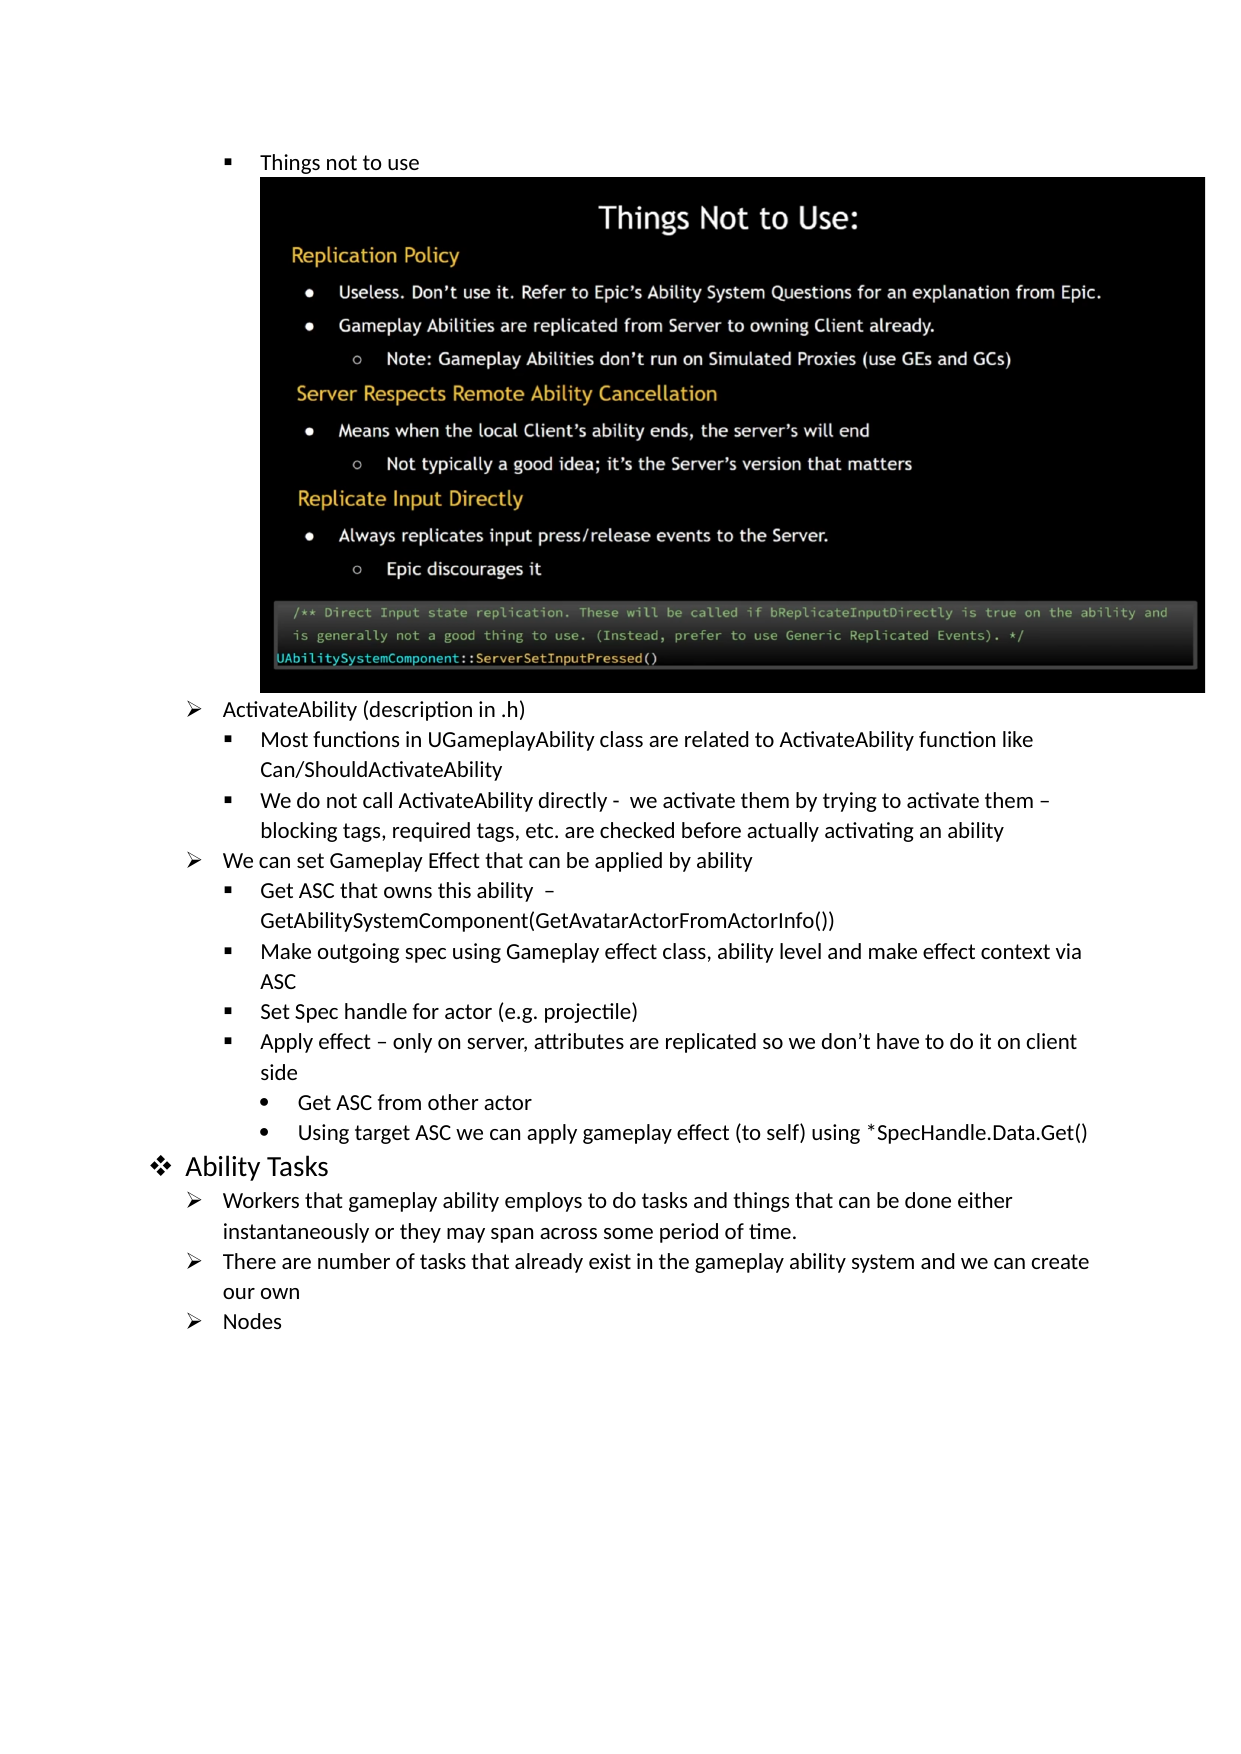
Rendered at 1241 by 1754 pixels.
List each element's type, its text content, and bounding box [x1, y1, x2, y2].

list There are number of tasks that already exist in the gameplay ability system and we can create our own [185, 1247, 1093, 1305]
list We do not call ActivateAbility directly - we activate them by trying to activate them – blocking tags, required tags, etc. are checked before actually activating an ability [223, 786, 1093, 844]
list Apply effect – only on server, attributes are replicated so we don’t have to do it on client side [223, 1027, 1093, 1086]
list Make outgoing spec using Gameplay effect class, ability level and make effect context via ASC [223, 937, 1093, 995]
list Set Spec handle for actor (e.g. projectile) [223, 997, 1093, 1025]
list Get ASC that owns this ability – GetAbilitySystemComponent(GetAvatarActorFromActorInfo()) [223, 876, 1093, 934]
list Workers that gameplay ability employs to do tasks and things that can be done either instantaneously or they may span across some period of time. [185, 1187, 1093, 1245]
list Nodes [185, 1307, 1093, 1336]
picture [260, 177, 1205, 693]
list Most functions in UGameplayAbility class are related to ActivateAbility function like Can/ShouldActivateAbility [223, 725, 1093, 783]
list ActivateAbility (description in .h) [185, 695, 1093, 723]
list Using target ASC we can apply gameplay effect (to self) using *SpecHandle.Data.Get() [260, 1118, 1093, 1146]
list Get ASC from other actor [260, 1088, 1093, 1116]
list Ability Tasks [148, 1148, 1093, 1184]
list We can set Gameplay Effect that can be applied by ability [185, 846, 1093, 874]
